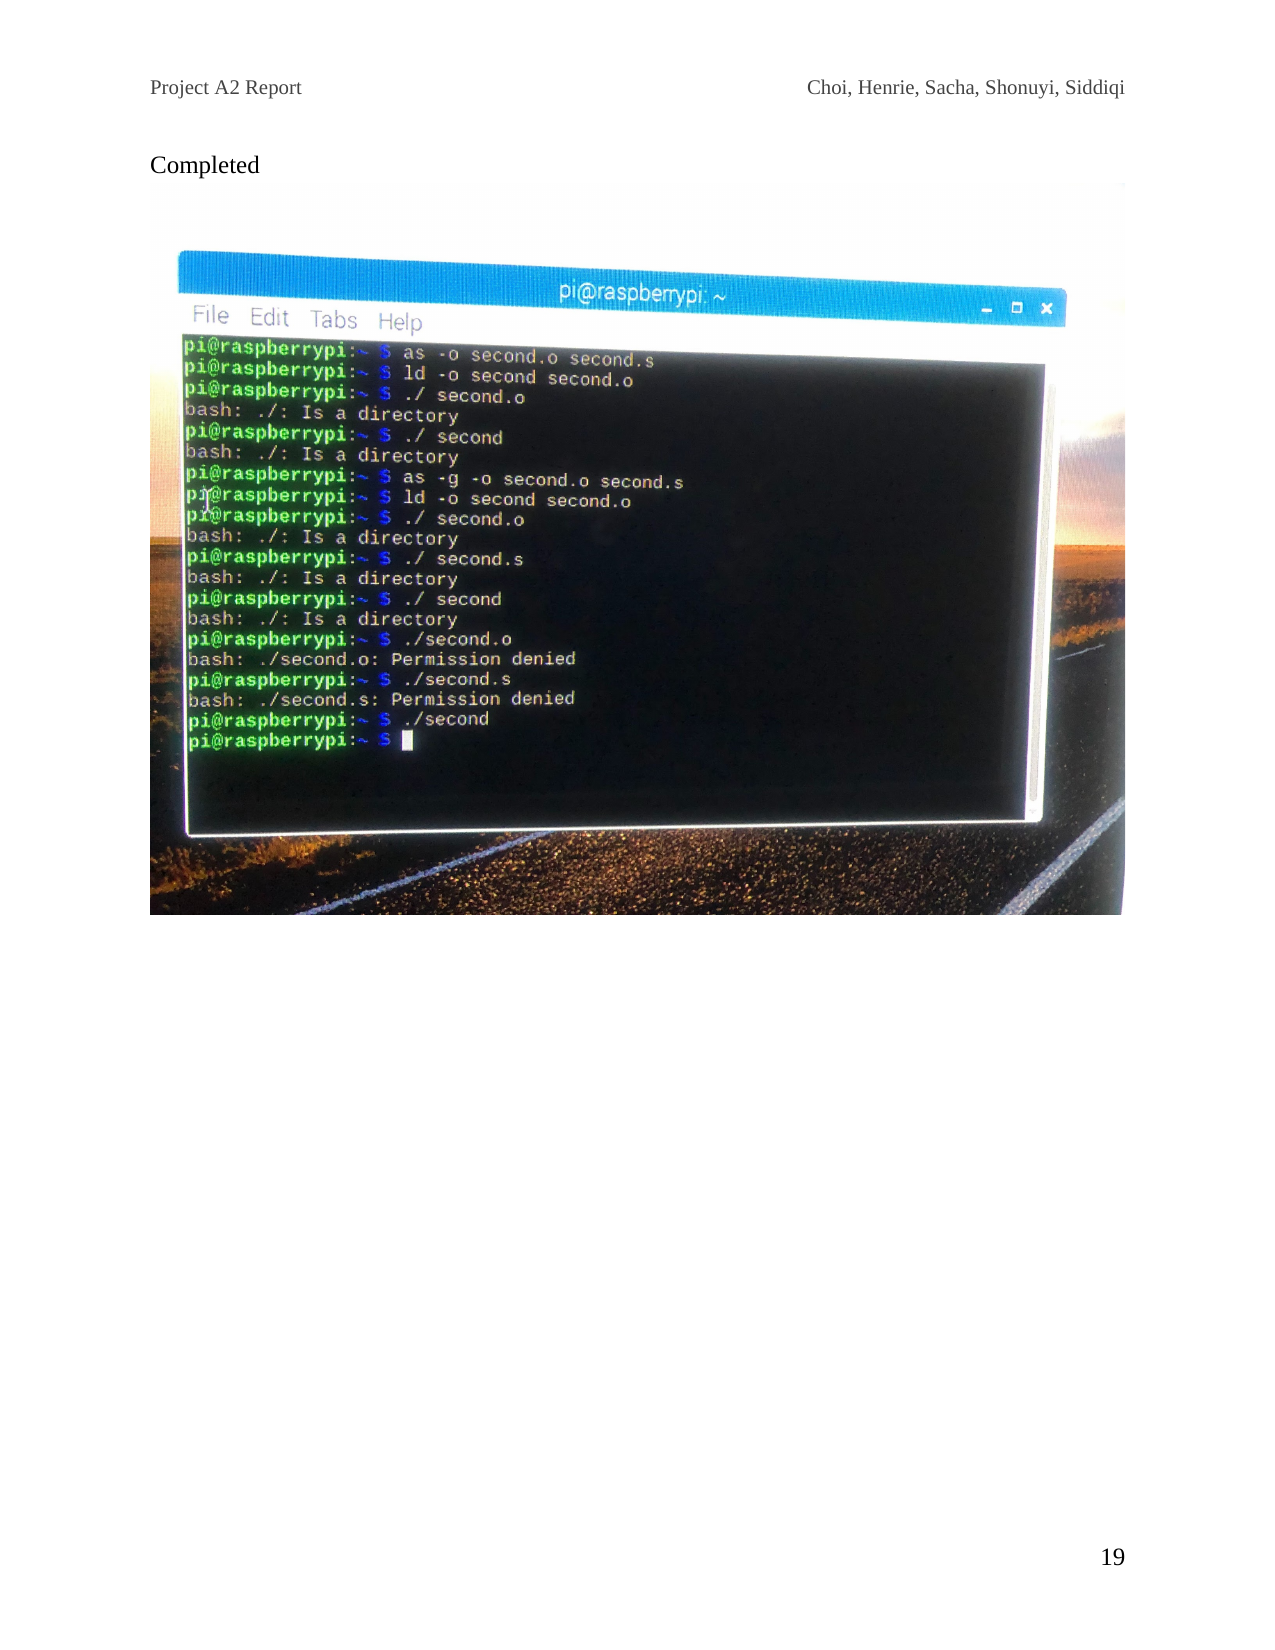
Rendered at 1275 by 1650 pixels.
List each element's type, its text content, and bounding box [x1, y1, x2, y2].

text Completed [150, 150, 1125, 183]
picture [150, 183, 1125, 915]
